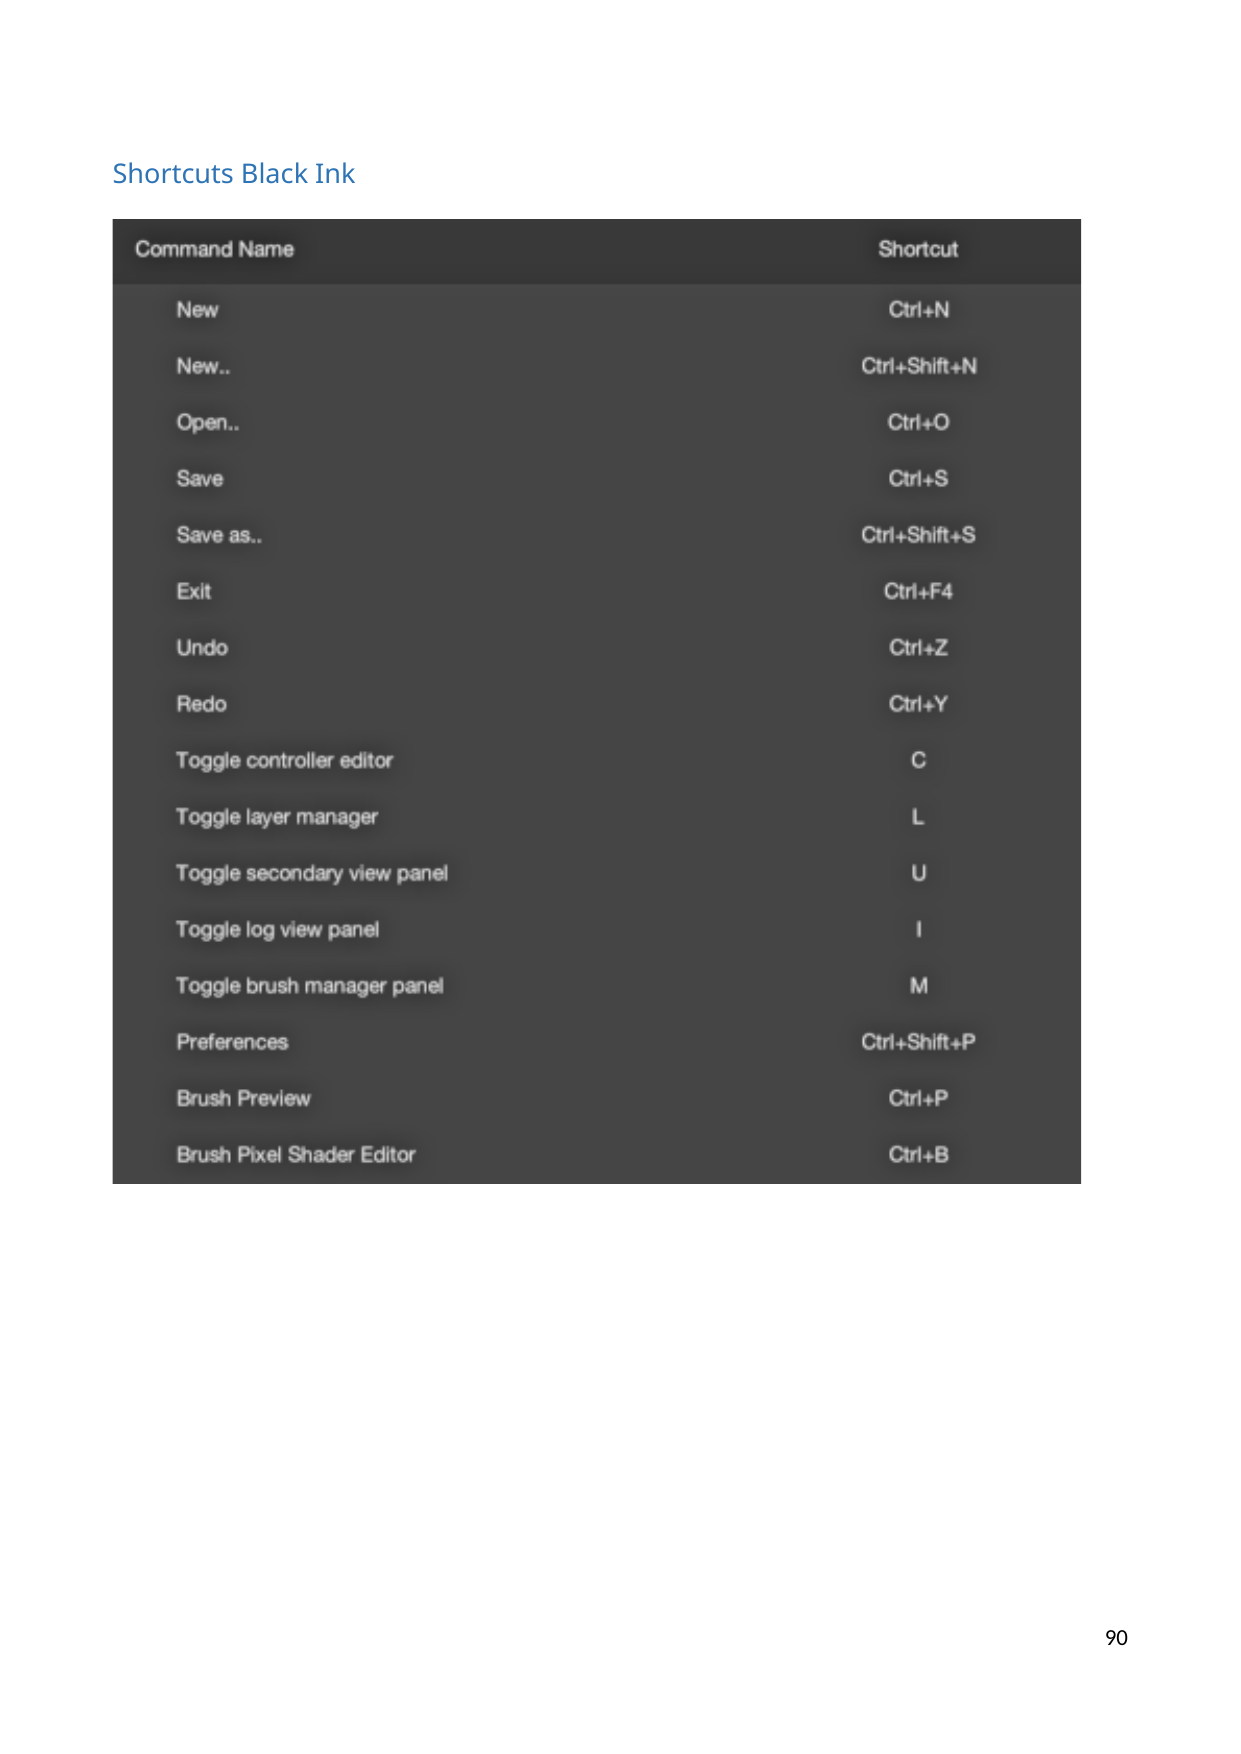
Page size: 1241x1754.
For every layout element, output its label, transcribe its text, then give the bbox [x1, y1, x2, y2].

subtitle Shortcuts Black Ink [112, 154, 1128, 191]
picture [112, 219, 1082, 1184]
